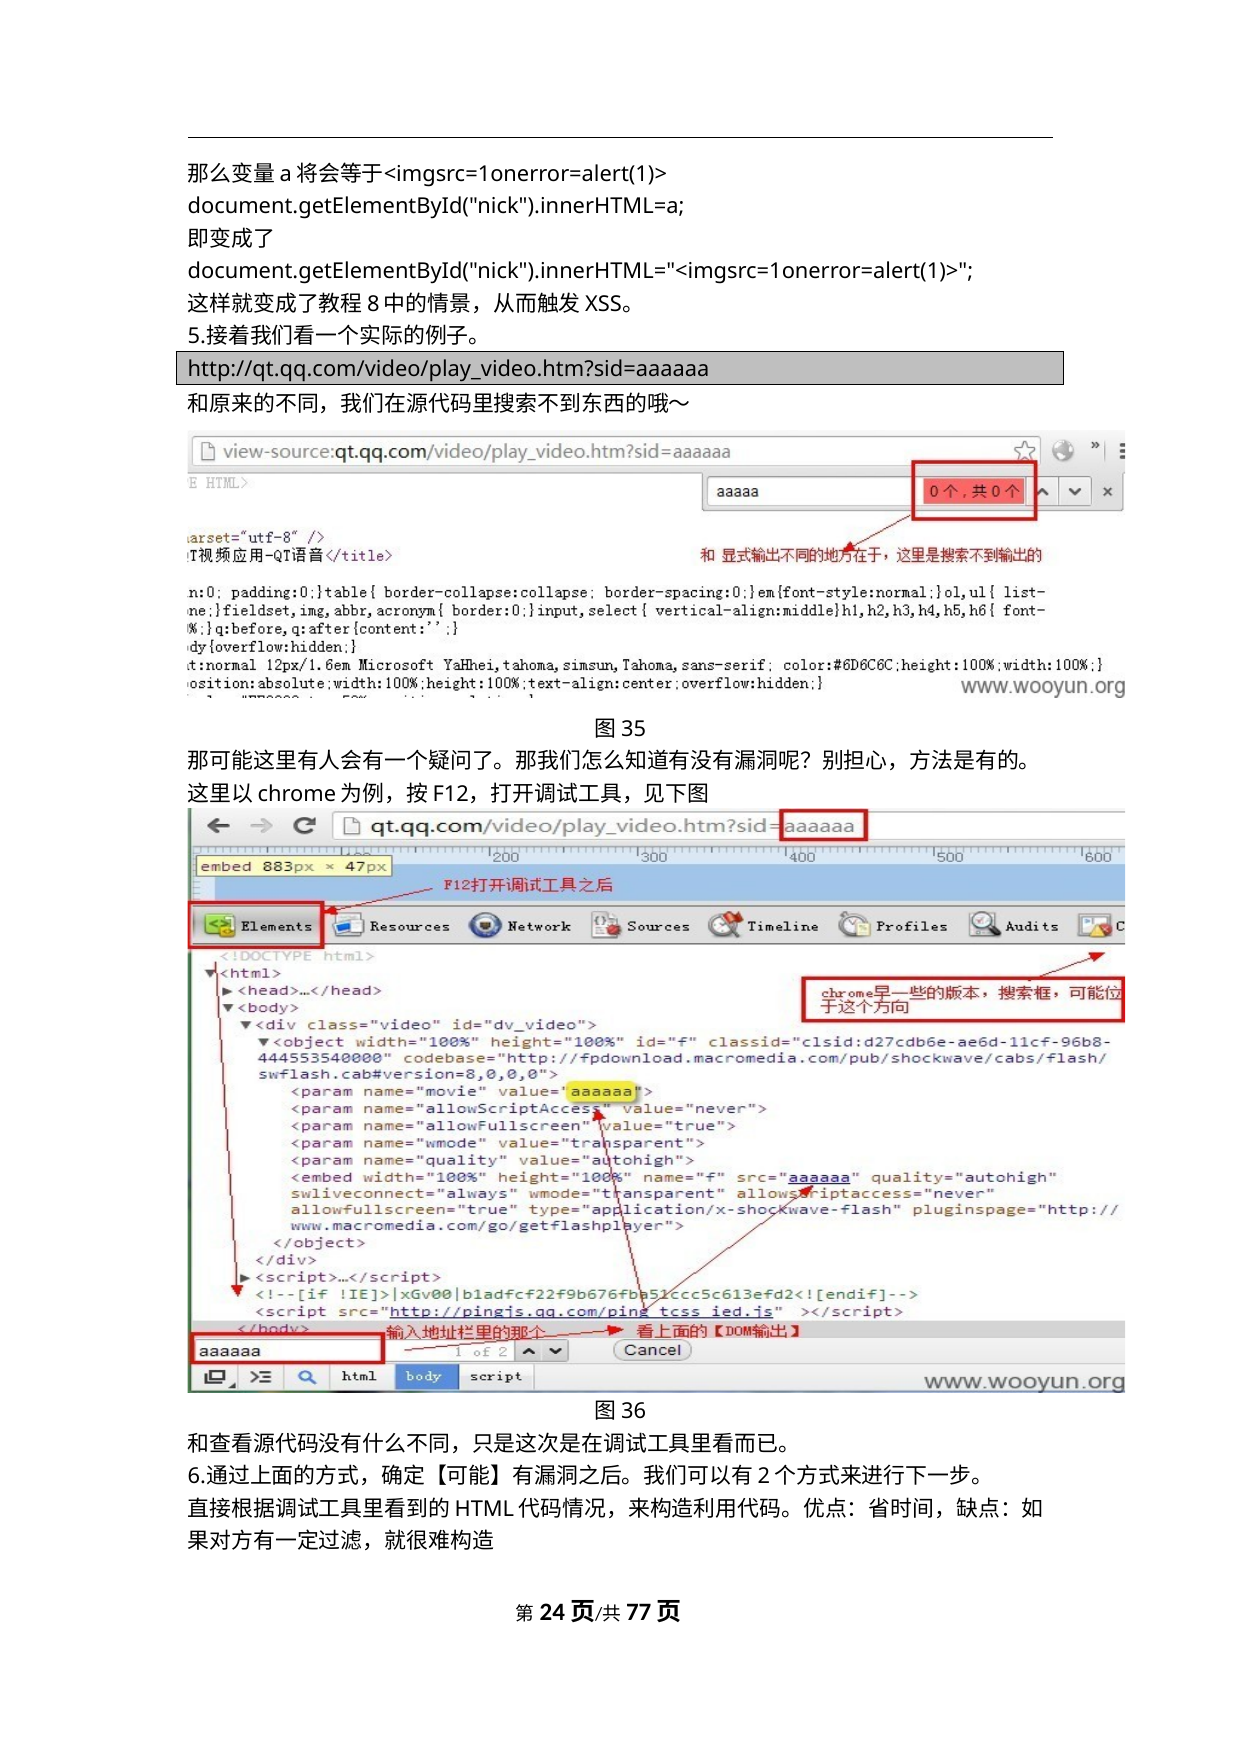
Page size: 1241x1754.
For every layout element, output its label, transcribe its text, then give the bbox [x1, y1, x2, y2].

table_header http://qt.qq.com/video/play_video.htm?sid=aaaaaa [177, 352, 1063, 384]
text 图35 [187, 710, 1053, 743]
picture [187, 808, 1125, 1393]
text document.getElementById("nick").innerHTML=a; [187, 188, 1053, 221]
picture [187, 430, 1125, 698]
text 直接根据调试工具里看到的HTML代码情况，来构造利用代码。优点：省时间，缺点：如果对方有一定过滤，就很难构造 [187, 1490, 1053, 1555]
text 这里以chrome为例，按F12，打开调试工具，见下图 [187, 775, 1053, 808]
text 和原来的不同，我们在源代码里搜索不到东西的哦～ [187, 385, 1053, 418]
text 那可能这里有人会有一个疑问了。那我们怎么知道有没有漏洞呢？别担心，方法是有的。 [187, 743, 1053, 775]
text 这样就变成了教程8中的情景，从而触发XSS。 5.接着我们看一个实际的例子。 [187, 286, 1053, 351]
text document.getElementById("nick").innerHTML="<imgsrc=1onerror=alert(1)>"; [187, 253, 1053, 286]
text 和查看源代码没有什么不同，只是这次是在调试工具里看而已。 [187, 1425, 1053, 1458]
text 6.通过上面的方式，确定【可能】有漏洞之后。我们可以有2个方式来进行下一步。 [187, 1458, 1053, 1490]
text 图36 [187, 1393, 1053, 1425]
text 那么变量a将会等于<imgsrc=1onerror=alert(1)> [187, 156, 1053, 188]
text 即变成了 [187, 221, 1053, 253]
